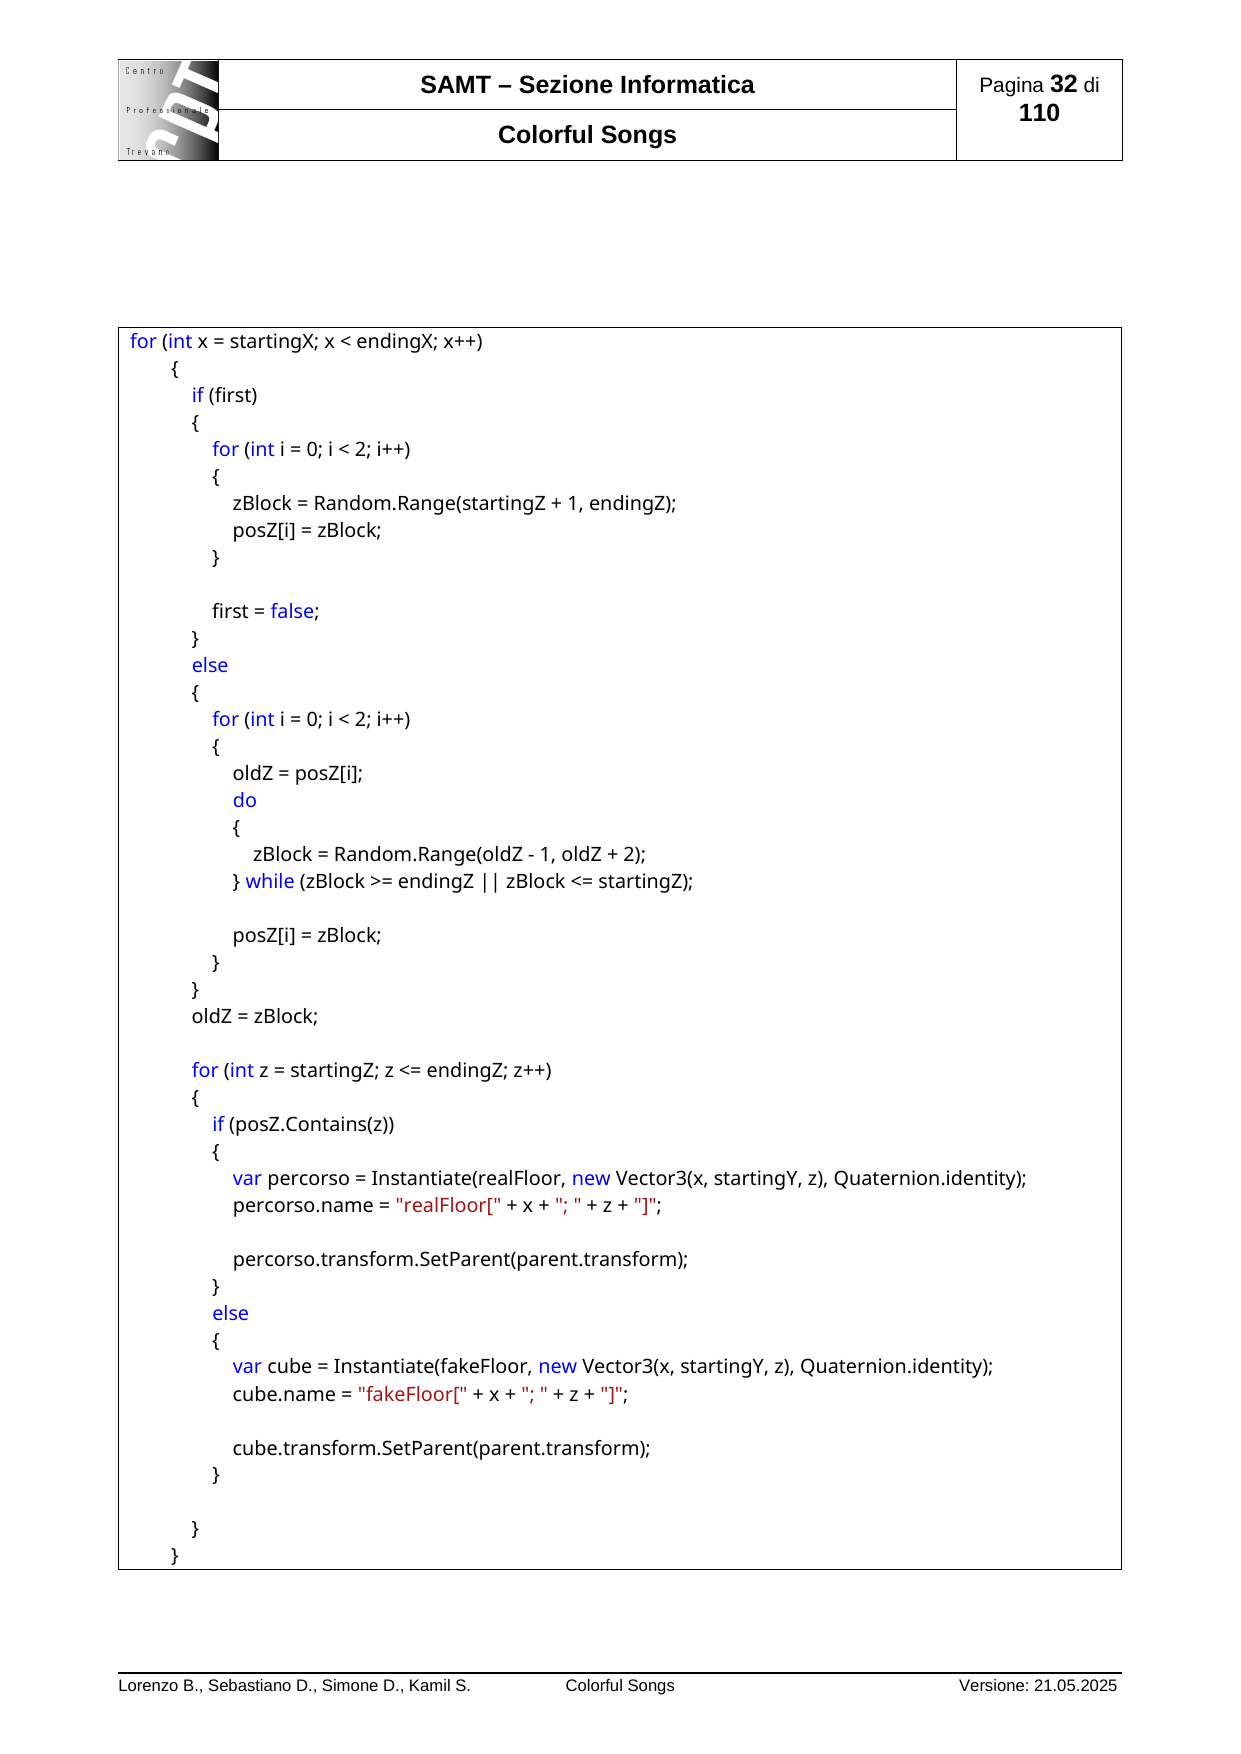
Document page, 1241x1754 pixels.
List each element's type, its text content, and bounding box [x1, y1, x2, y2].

picture [118, 60, 219, 160]
table_header for (int x = startingX; x < endingX; x++) { if (first) { for (int i = 0; i < 2; i++) { zBlock = Random.Range(startingZ + 1, endingZ); posZ[i] = zBlock; } first = false; } else { for (int i = 0; i < 2; i++) { oldZ = posZ[i]; do { zBlock = Random.Range(oldZ - 1, oldZ + 2); } while (zBlock >= endingZ || zBlock <= startingZ); posZ[i] = zBlock; } } oldZ = zBlock; for (int z = startingZ; z <= endingZ; z++) { if (posZ.Contains(z)) { var percorso = Instantiate(realFloor, new Vector3(x, startingY, z), Quaternion.identity); percorso.name = "realFloor[" + x + "; " + z + "]"; percorso.transform.SetParent(parent.transform); } else { var cube = Instantiate(fakeFloor, new Vector3(x, startingY, z), Quaternion.identity); cube.name = "fakeFloor[" + x + "; " + z + "]"; cube.transform.SetParent(parent.transform); } } } [119, 328, 1121, 1569]
